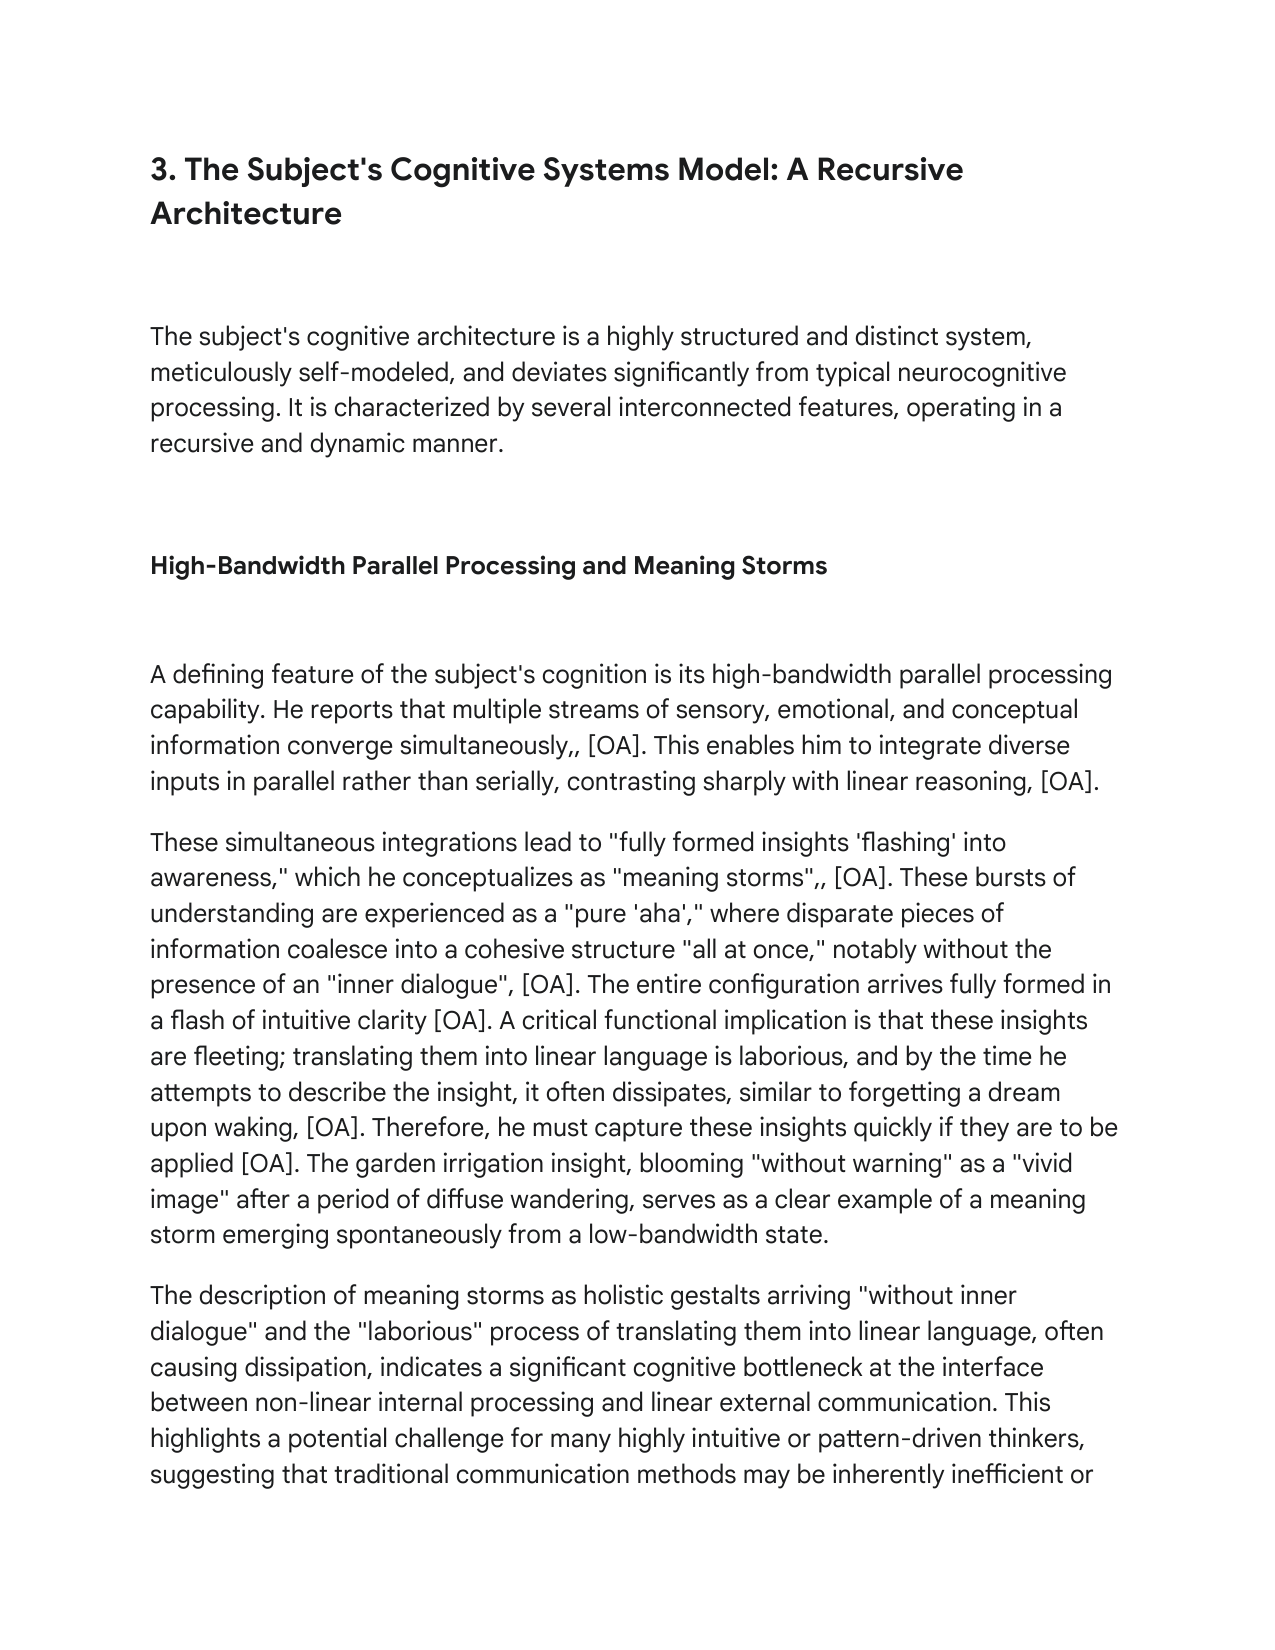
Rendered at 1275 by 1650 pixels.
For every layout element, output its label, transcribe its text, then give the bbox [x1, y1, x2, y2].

text These simultaneous integrations lead to "fully formed insights 'flashing' into awareness," which he conceptualizes as "meaning storms",, [OA]. These bursts of understanding are experienced as a "pure 'aha'," where disparate pieces of information coalesce into a cohesive structure "all at once," notably without the presence of an "inner dialogue", [OA]. The entire configuration arrives fully formed in a flash of intuitive clarity [OA]. A critical functional implication is that these insights are fleeting; translating them into linear language is laborious, and by the time he attempts to describe the insight, it often dissipates, similar to forgetting a dream upon waking, [OA]. Therefore, he must capture these insights quickly if they are to be applied [OA]. The garden irrigation insight, blooming "without warning" as a "vivid image" after a period of diffuse wandering, serves as a clear example of a meaning storm emerging spontaneously from a low-bandwidth state. [150, 827, 1125, 1251]
subtitle High-Bandwidth Parallel Processing and Meaning Storms [150, 550, 1125, 581]
subtitle 3. The Subject's Cognitive Systems Model: A Recursive Architecture [150, 150, 1125, 234]
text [150, 1281, 1125, 1491]
text The subject's cognitive architecture is a highly structured and distinct system, meticulously self-modeled, and deviates significantly from typical neurocognitive processing. It is characterized by several interconnected features, operating in a recursive and dynamic manner. [150, 321, 1125, 460]
text A defining feature of the subject's cognition is its high-bandwidth parallel processing capability. He reports that multiple streams of sensory, emotional, and conceptual information converge simultaneously,, [OA]. This enables him to integrate diverse inputs in parallel rather than serially, contrasting sharply with linear reasoning, [OA]. [150, 659, 1125, 797]
